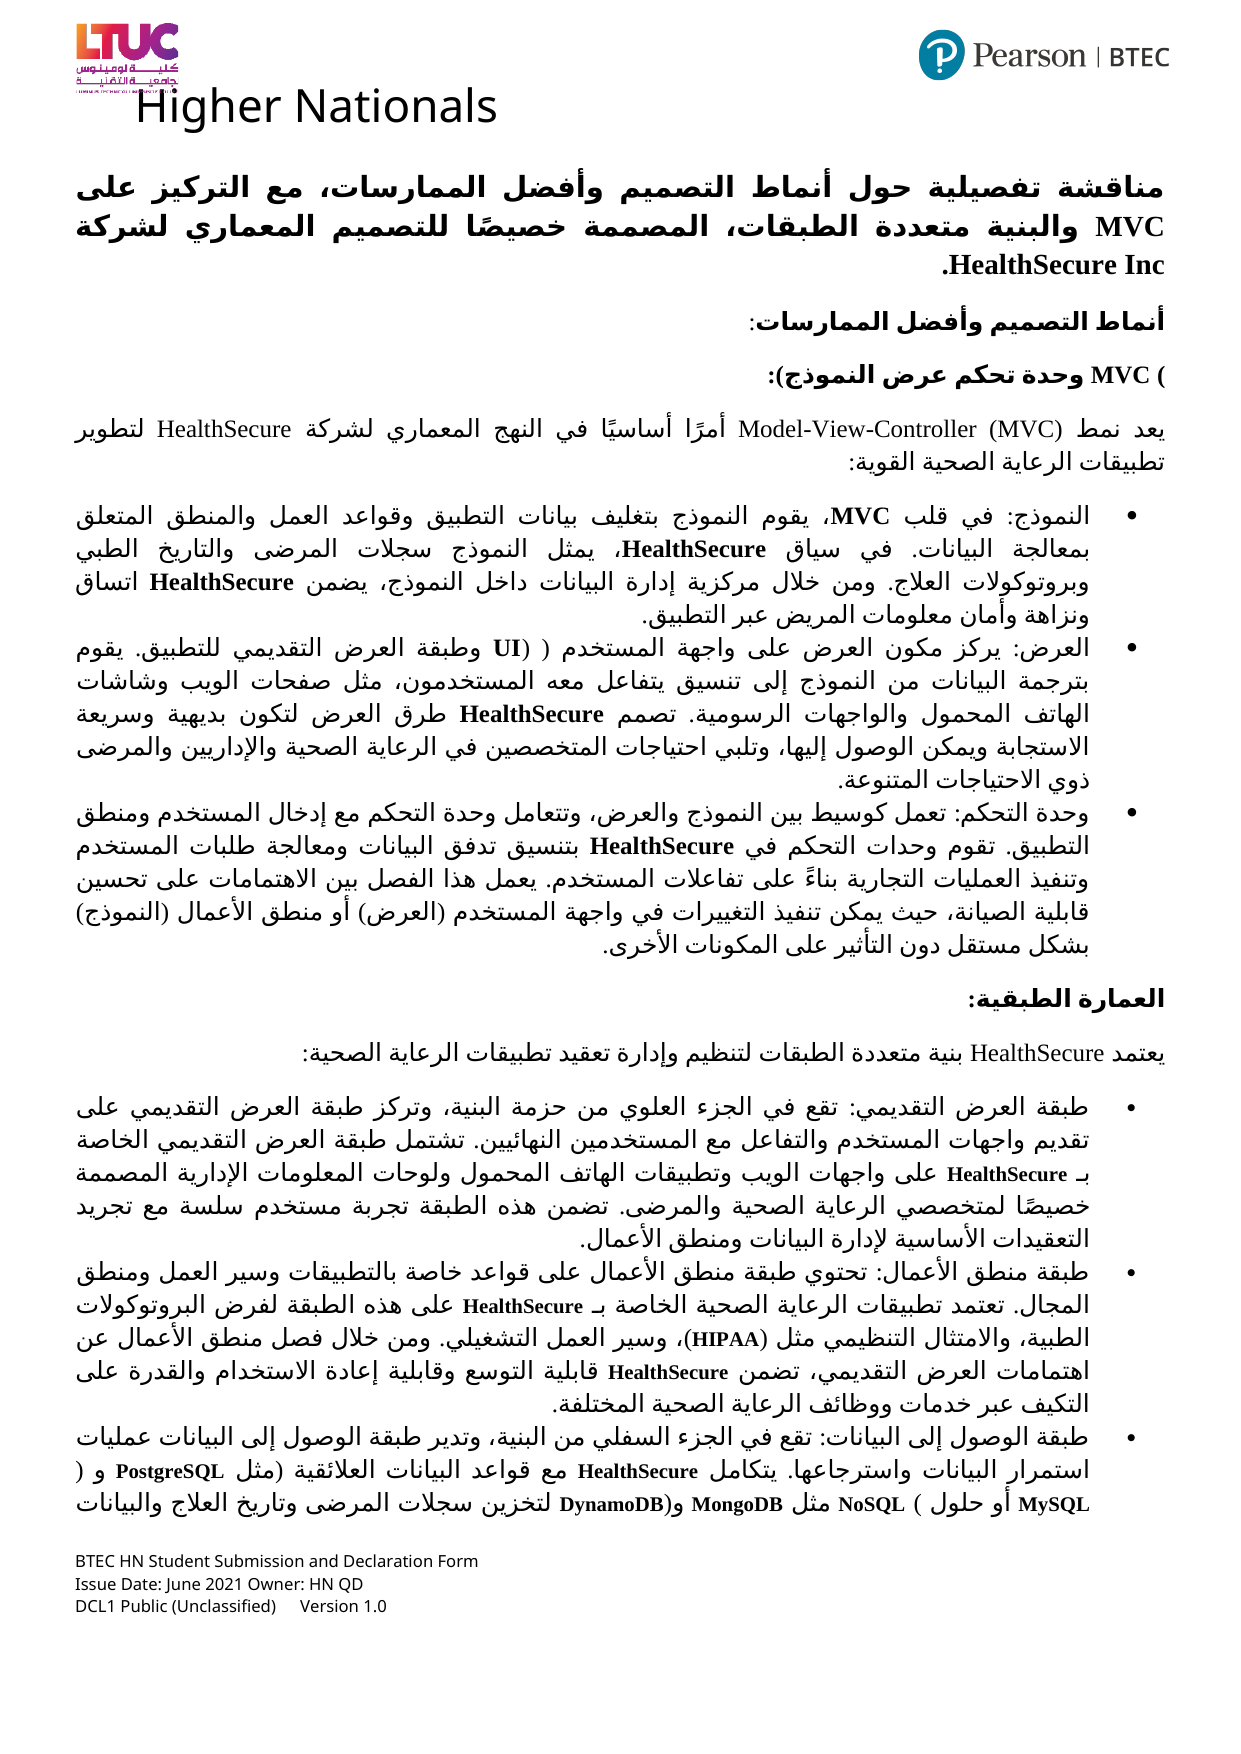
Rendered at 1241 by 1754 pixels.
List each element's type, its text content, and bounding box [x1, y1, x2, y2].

text مناقشة تفصيلية حول أنماط التصميم وأفضل الممارسات، مع التركيز على MVC والبنية متعددة الطبقات، المصممة خصيصًا للتصميم المعماري لشركة HealthSecure Inc. [75, 170, 1165, 281]
picture [75, 22, 179, 91]
picture [914, 22, 1172, 86]
text ) MVC وحدة تحكم عرض النموذج): [75, 361, 1165, 389]
text العمارة الطبقية: [75, 984, 1165, 1013]
list طبقة العرض التقديمي: تقع في الجزء العلوي من حزمة البنية، وتركز طبقة العرض التقديمي على تقديم واجهات المستخدم والتفاعل مع المستخدمين النهائيين. تشتمل طبقة العرض التقديمي الخاصة بـ HealthSecure على واجهات الويب وتطبيقات الهاتف المحمول ولوحات المعلومات الإدارية المصممة خصيصًا لمتخصصي الرعاية الصحية والمرضى. تضمن هذه الطبقة تجربة مستخدم سلسة مع تجريد التعقيدات الأساسية لإدارة البيانات ومنطق الأعمال. [75, 1092, 1128, 1253]
list العرض: يركز مكون العرض على واجهة المستخدم ( (UI وطبقة العرض التقديمي للتطبيق. يقوم بترجمة البيانات من النموذج إلى تنسيق يتفاعل معه المستخدمون، مثل صفحات الويب وشاشات الهاتف المحمول والواجهات الرسومية. تصمم HealthSecure طرق العرض لتكون بديهية وسريعة الاستجابة ويمكن الوصول إليها، وتلبي احتياجات المتخصصين في الرعاية الصحية والإداريين والمرضى ذوي الاحتياجات المتنوعة. [75, 633, 1128, 794]
list طبقة منطق الأعمال: تحتوي طبقة منطق الأعمال على قواعد خاصة بالتطبيقات وسير العمل ومنطق المجال. تعتمد تطبيقات الرعاية الصحية الخاصة بـ HealthSecure على هذه الطبقة لفرض البروتوكولات الطبية، والامتثال التنظيمي مثل (HIPAA)، وسير العمل التشغيلي. ومن خلال فصل منطق الأعمال عن اهتمامات العرض التقديمي، تضمن HealthSecure قابلية التوسع وقابلية إعادة الاستخدام والقدرة على التكيف عبر خدمات ووظائف الرعاية الصحية المختلفة. [75, 1257, 1128, 1418]
text أنماط التصميم وأفضل الممارسات: [75, 307, 1165, 335]
text يعتمد HealthSecure بنية متعددة الطبقات لتنظيم وإدارة تعقيد تطبيقات الرعاية الصحية: [75, 1038, 1165, 1067]
text يعد نمط Model-View-Controller (MVC) أمرًا أساسيًا في النهج المعماري لشركة HealthSecure لتطوير تطبيقات الرعاية الصحية القوية: [75, 414, 1165, 476]
list وحدة التحكم: تعمل كوسيط بين النموذج والعرض، وتتعامل وحدة التحكم مع إدخال المستخدم ومنطق التطبيق. تقوم وحدات التحكم في HealthSecure بتنسيق تدفق البيانات ومعالجة طلبات المستخدم وتنفيذ العمليات التجارية بناءً على تفاعلات المستخدم. يعمل هذا الفصل بين الاهتمامات على تحسين قابلية الصيانة، حيث يمكن تنفيذ التغييرات في واجهة المستخدم (العرض) أو منطق الأعمال (النموذج) بشكل مستقل دون التأثير على المكونات الأخرى. [75, 798, 1128, 959]
list النموذج: في قلب MVC، يقوم النموذج بتغليف بيانات التطبيق وقواعد العمل والمنطق المتعلق بمعالجة البيانات. في سياق HealthSecure، يمثل النموذج سجلات المرضى والتاريخ الطبي وبروتوكولات العلاج. ومن خلال مركزية إدارة البيانات داخل النموذج، يضمن HealthSecure اتساق ونزاهة وأمان معلومات المريض عبر التطبيق. [75, 501, 1128, 629]
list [75, 1422, 1128, 1517]
